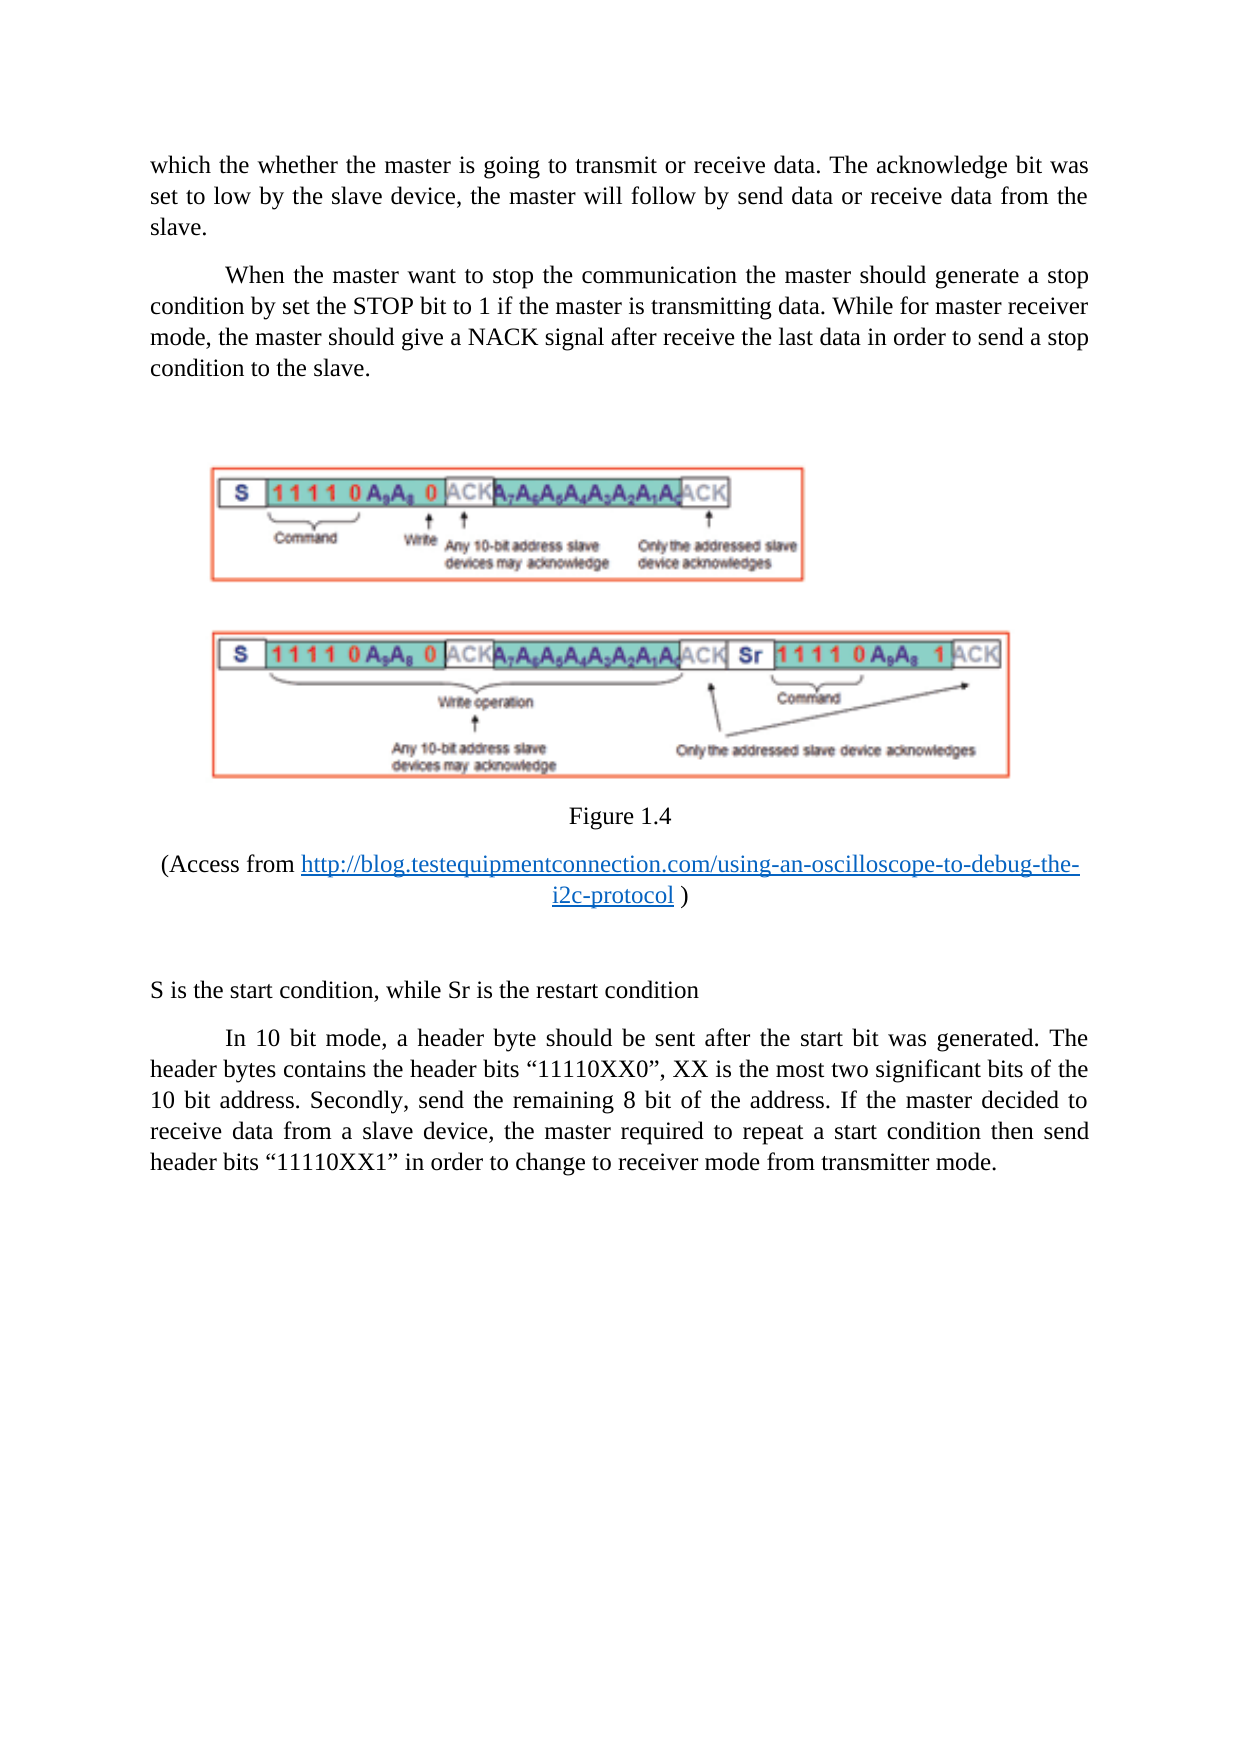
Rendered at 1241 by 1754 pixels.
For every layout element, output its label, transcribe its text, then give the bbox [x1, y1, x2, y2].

picture [198, 447, 1042, 783]
text When the master want to stop the communication the master should generate a stop condition by set the STOP bit to 1 if the master is transmitting data. While for master receiver mode, the master should give a NACK signal after receive the last data in order to send a stop condition to the slave. [150, 260, 1090, 382]
text S is the start condition, while Sr is the restart condition [150, 976, 1090, 1004]
text In 10 bit mode, a header byte should be sent after the start bit was generated. The header bytes contains the header bits “11110XX0”, XX is the most two significant bits of the 10 bit address. Secondly, send the remaining 8 bit of the address. If the master decided to receive data from a slave device, the master required to repeat a start condition then send header bits “11110XX1” in order to change to receiver mode from transmitter mode. [150, 1023, 1090, 1176]
text Figure 1.4 [150, 801, 1090, 830]
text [150, 150, 1090, 241]
text (Access from http://blog.testequipmentconnection.com/using-an-oscilloscope-to-debug-the-i2c-protocol ) [150, 849, 1090, 909]
